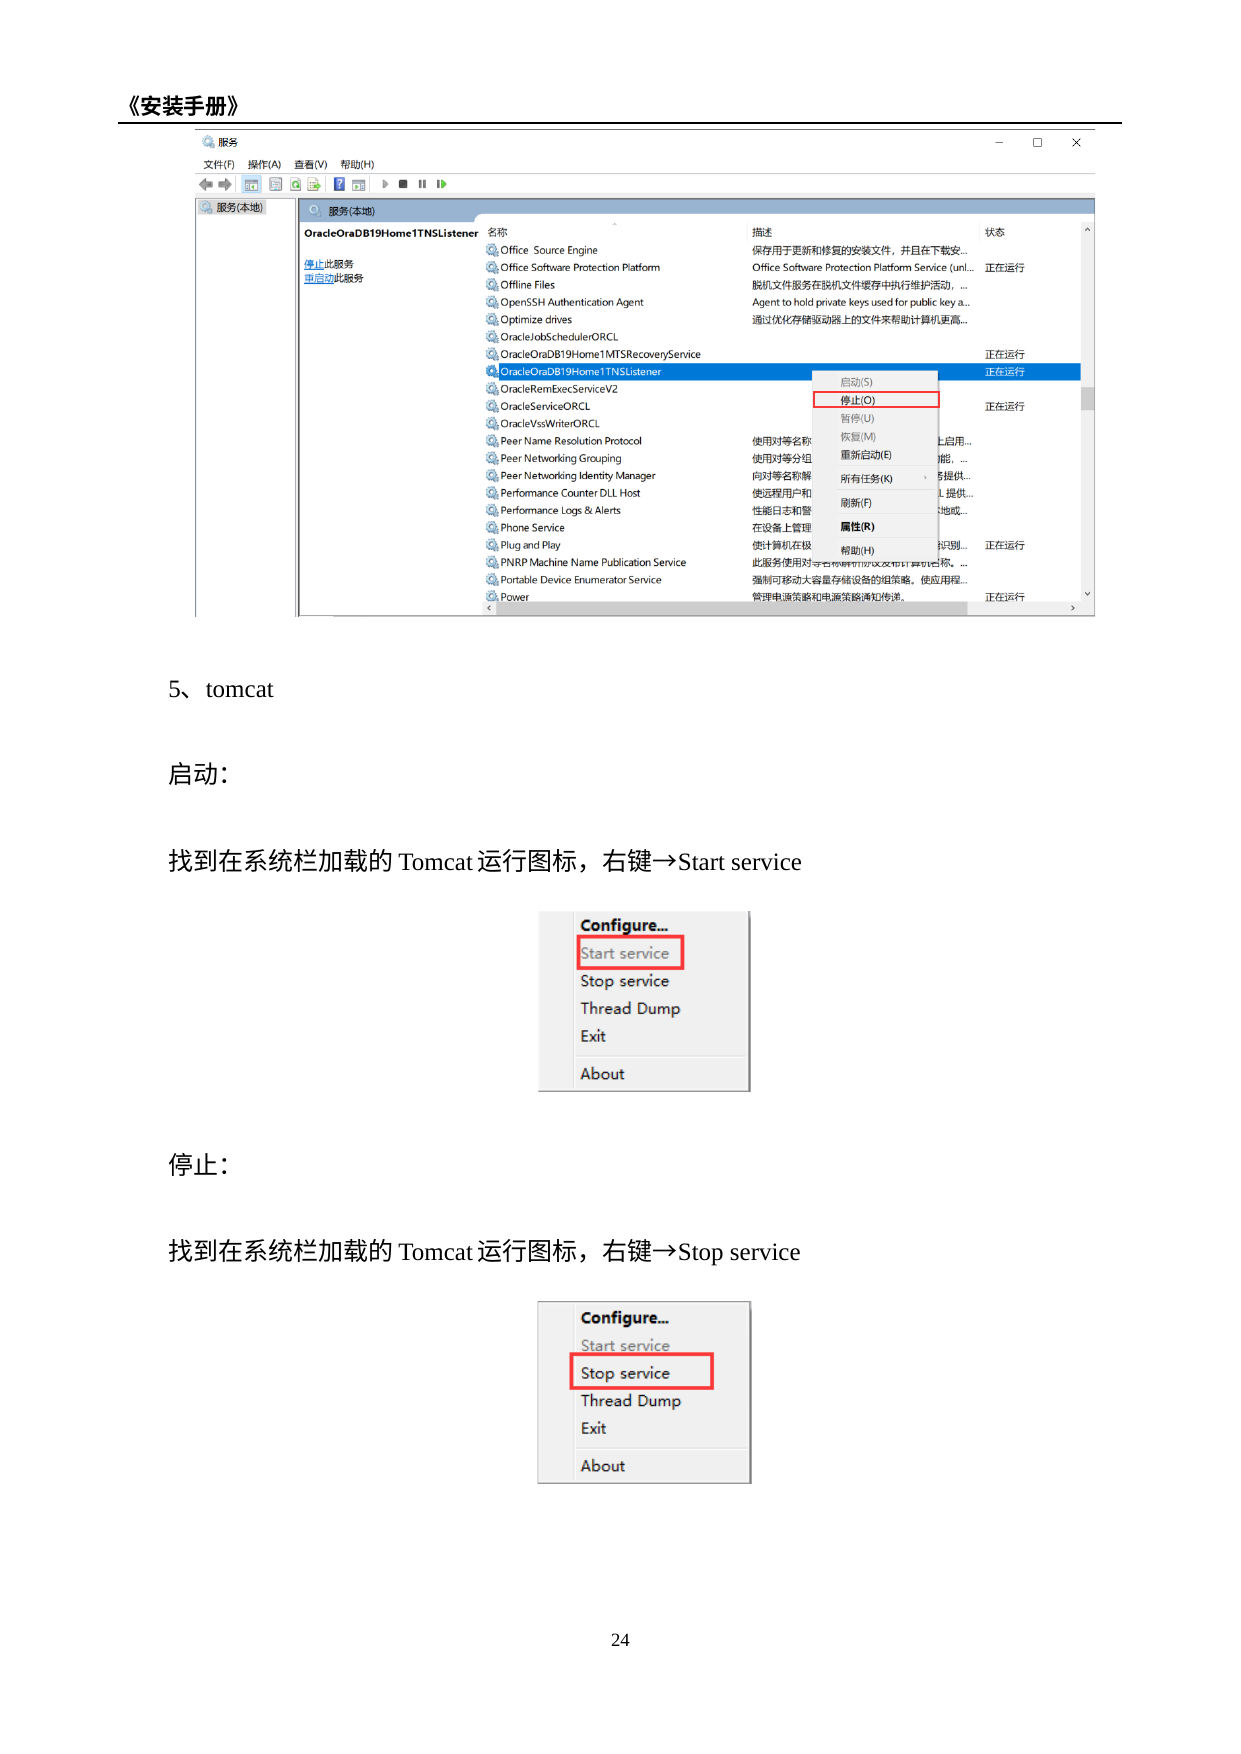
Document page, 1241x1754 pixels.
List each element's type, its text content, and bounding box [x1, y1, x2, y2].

text 找到在系统栏加载的Tomcat运行图标，右键→Stop service [118, 1215, 1122, 1283]
picture [537, 1301, 753, 1484]
picture [195, 129, 1096, 617]
picture [538, 911, 752, 1092]
text 启动： [118, 739, 1122, 807]
text 找到在系统栏加载的Tomcat运行图标，右键→Start service [118, 825, 1122, 893]
text 5、tomcat [118, 653, 1122, 721]
text 停止： [118, 1129, 1122, 1197]
